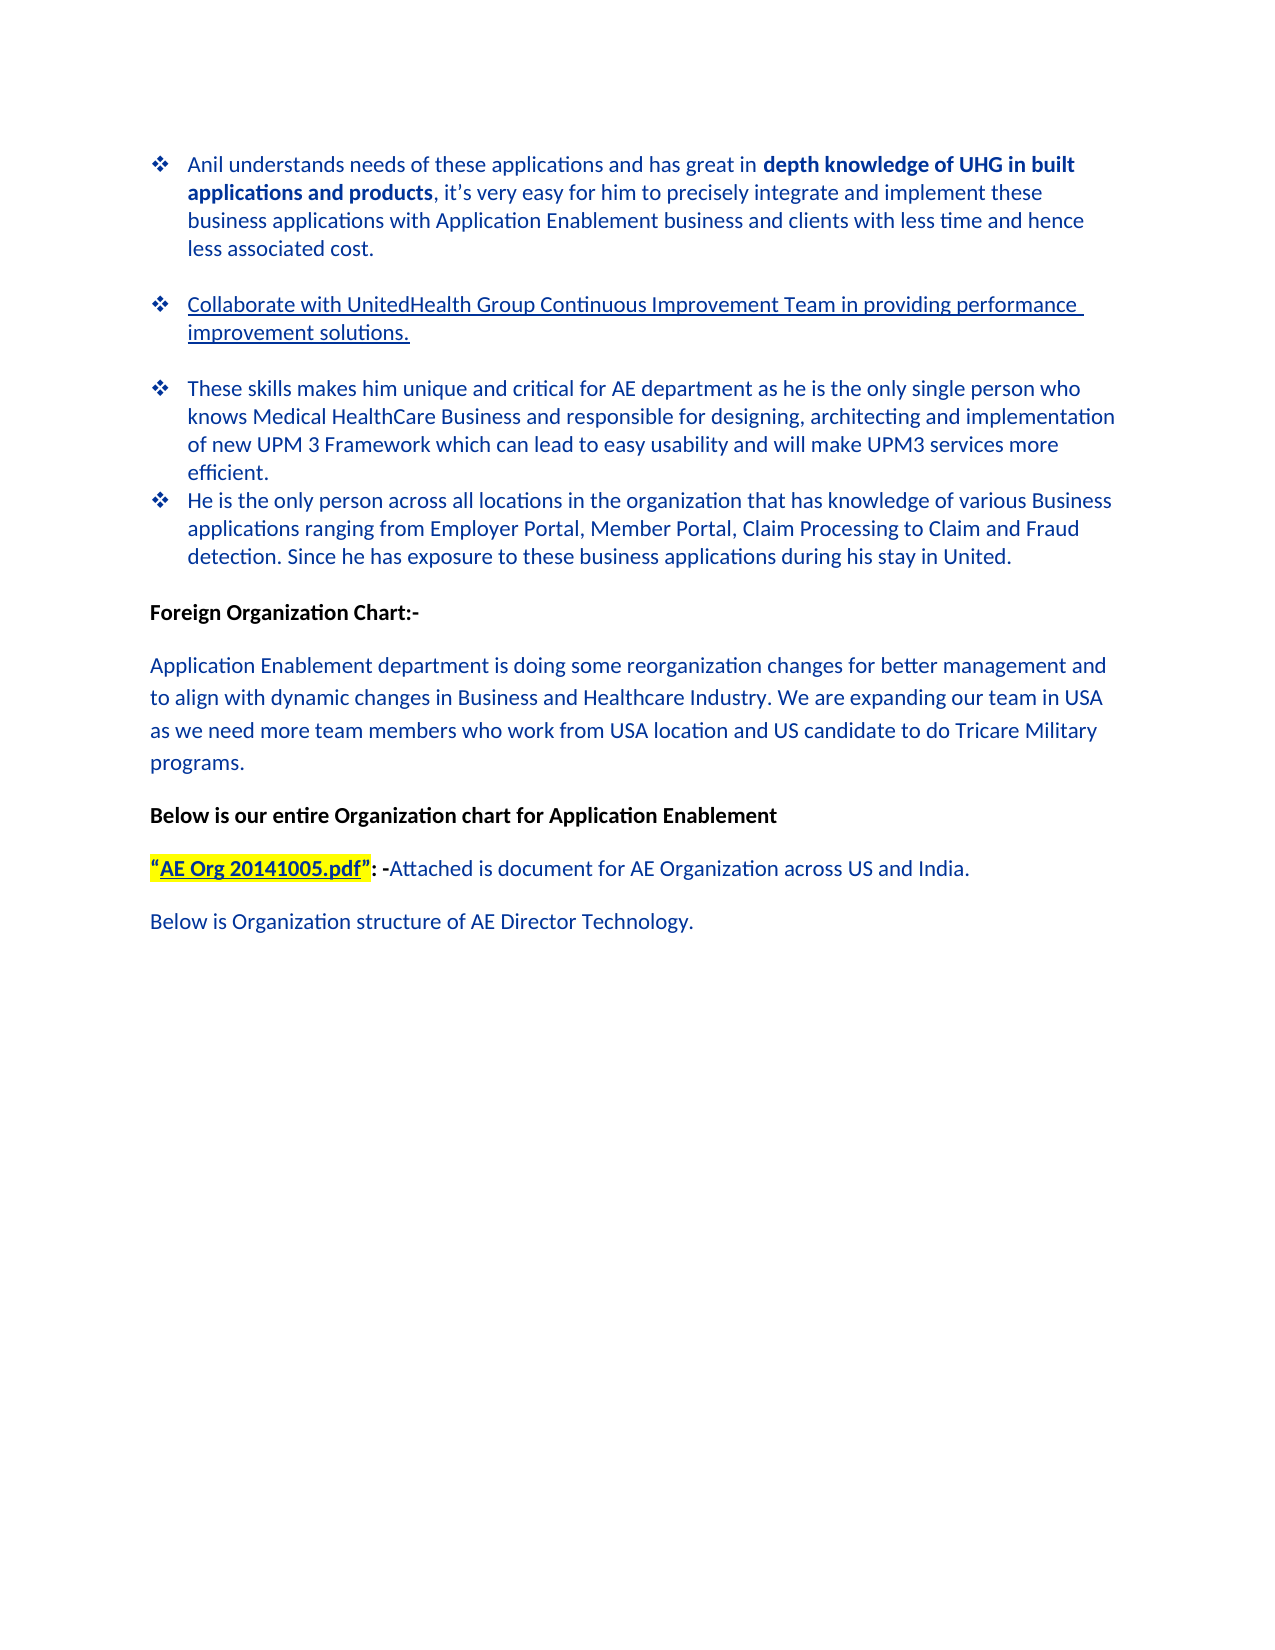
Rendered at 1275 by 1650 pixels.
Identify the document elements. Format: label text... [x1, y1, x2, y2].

text Foreign Organization Chart:- [150, 598, 1125, 626]
list These skills makes him unique and critical for AE department as he is the only single person who knows Medical HealthCare Business and responsible for designing, architecting and implementation of new UPM 3 Framework which can lead to easy usability and will make UPM3 services more efficient. [150, 374, 1125, 486]
list He is the only person across all locations in the organization that has knowledge of various Business applications ranging from Employer Portal, Member Portal, Claim Processing to Claim and Fraud detection. Since he has exposure to these business applications during his stay in United. [150, 486, 1125, 570]
list Collaborate with UnitedHealth Group Continuous Improvement Team in providing performance improvement solutions. [150, 290, 1125, 346]
text Below is our entire Organization chart for Application Enablement [150, 801, 1125, 829]
text “AE Org 20141005.pdf”: -Attached is document for AE Organization across US and India. [371, 854, 1125, 882]
list Anil understands needs of these applications and has great in depth knowledge of UHG in built applications and products, it’s very easy for him to precisely integrate and implement these business applications with Application Enablement business and clients with less time and hence less associated cost. [150, 150, 1125, 262]
text Application Enablement department is doing some reorganization changes for better management and to align with dynamic changes in Business and Healthcare Industry. We are expanding our team in USA as we need more team members who work from USA location and US candidate to do Tricare Military programs. [150, 651, 1125, 776]
text Below is Organization structure of AE Director Technology. [150, 907, 1125, 935]
